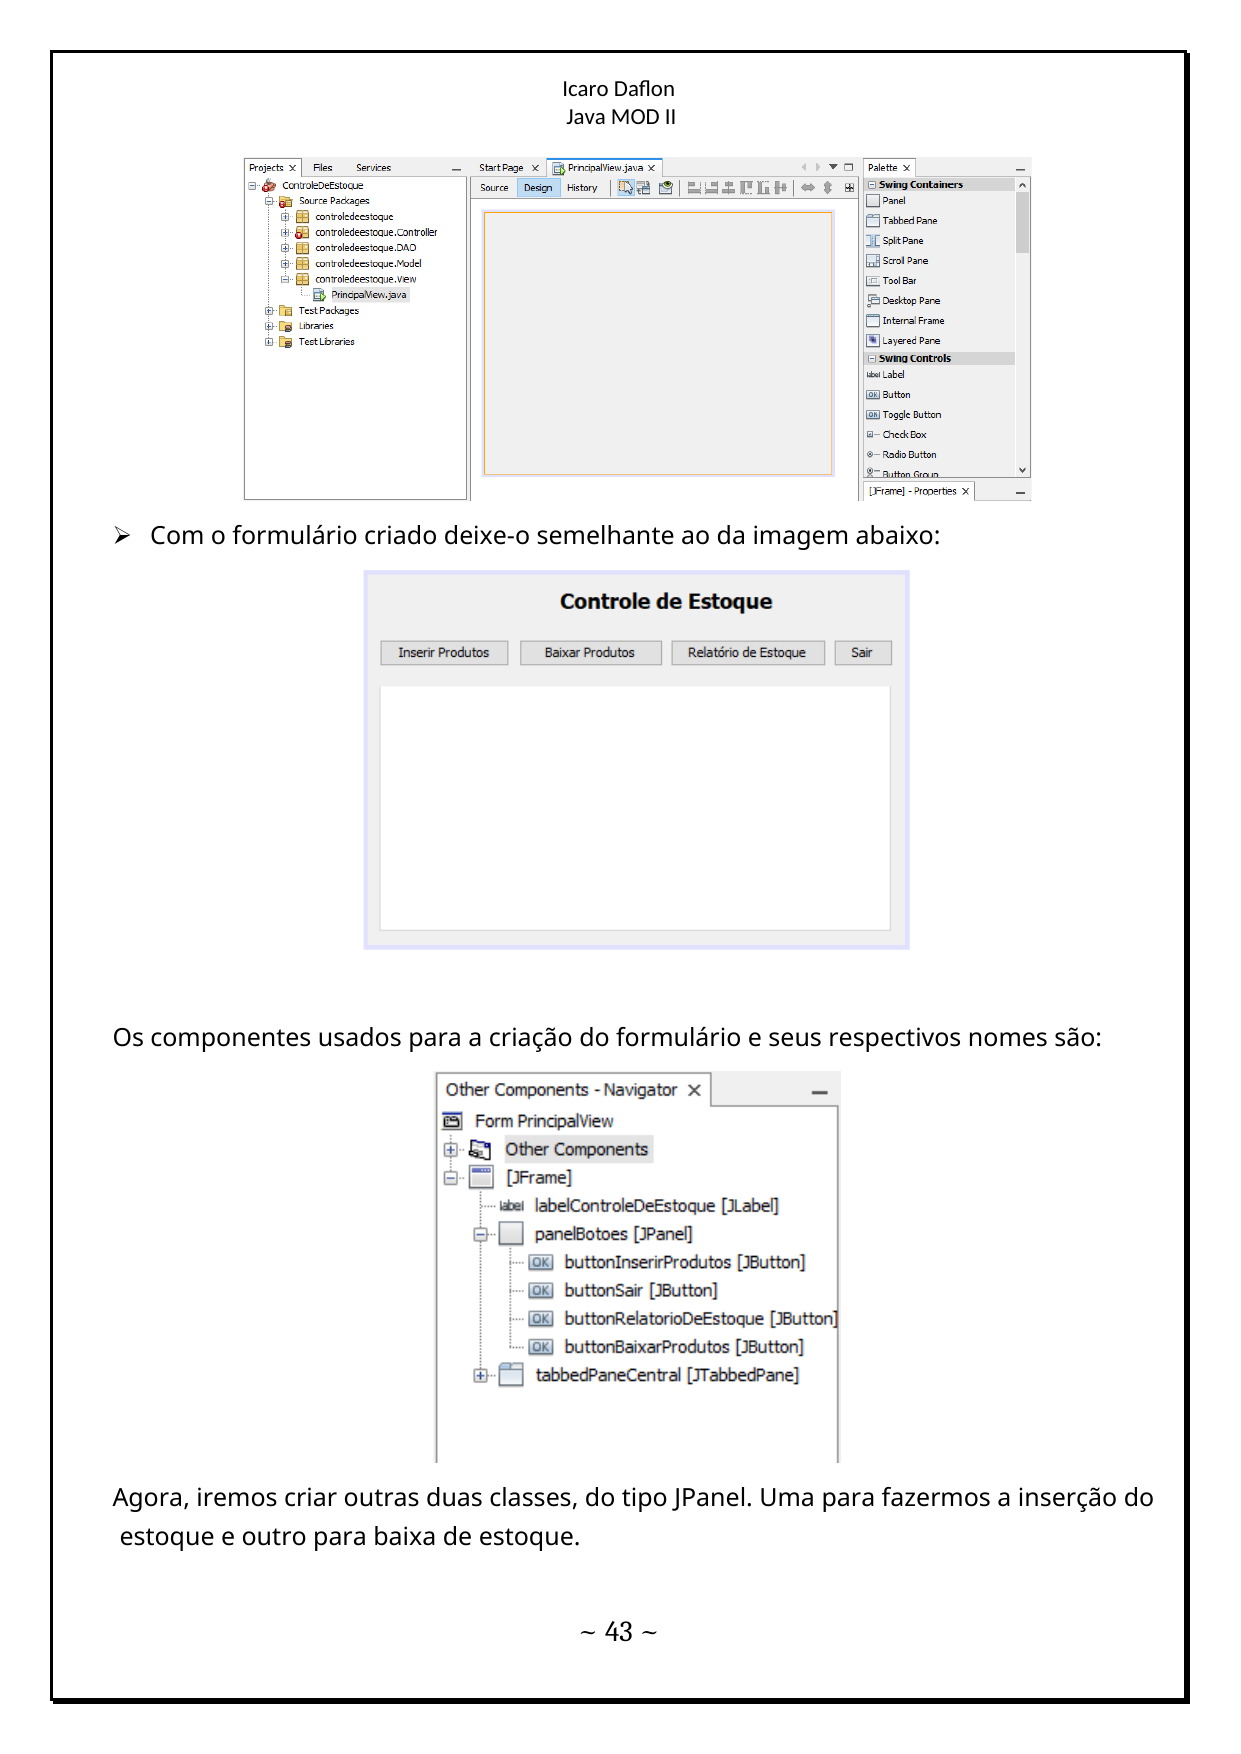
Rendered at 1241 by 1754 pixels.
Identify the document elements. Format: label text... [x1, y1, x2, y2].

list Agora, iremos criar outras duas classes, do tipo JPanel. Uma para fazermos a inserção do estoque e outro para baixa de estoque. [112, 1480, 1162, 1553]
picture [242, 157, 1032, 501]
list Os componentes usados para a criação do formulário e seus respectivos nomes são: [112, 1020, 1162, 1054]
picture [363, 569, 911, 951]
text Com o formulário criado deixe-o semelhante ao da imagem abaixo: [112, 518, 1162, 552]
picture [433, 1071, 842, 1463]
